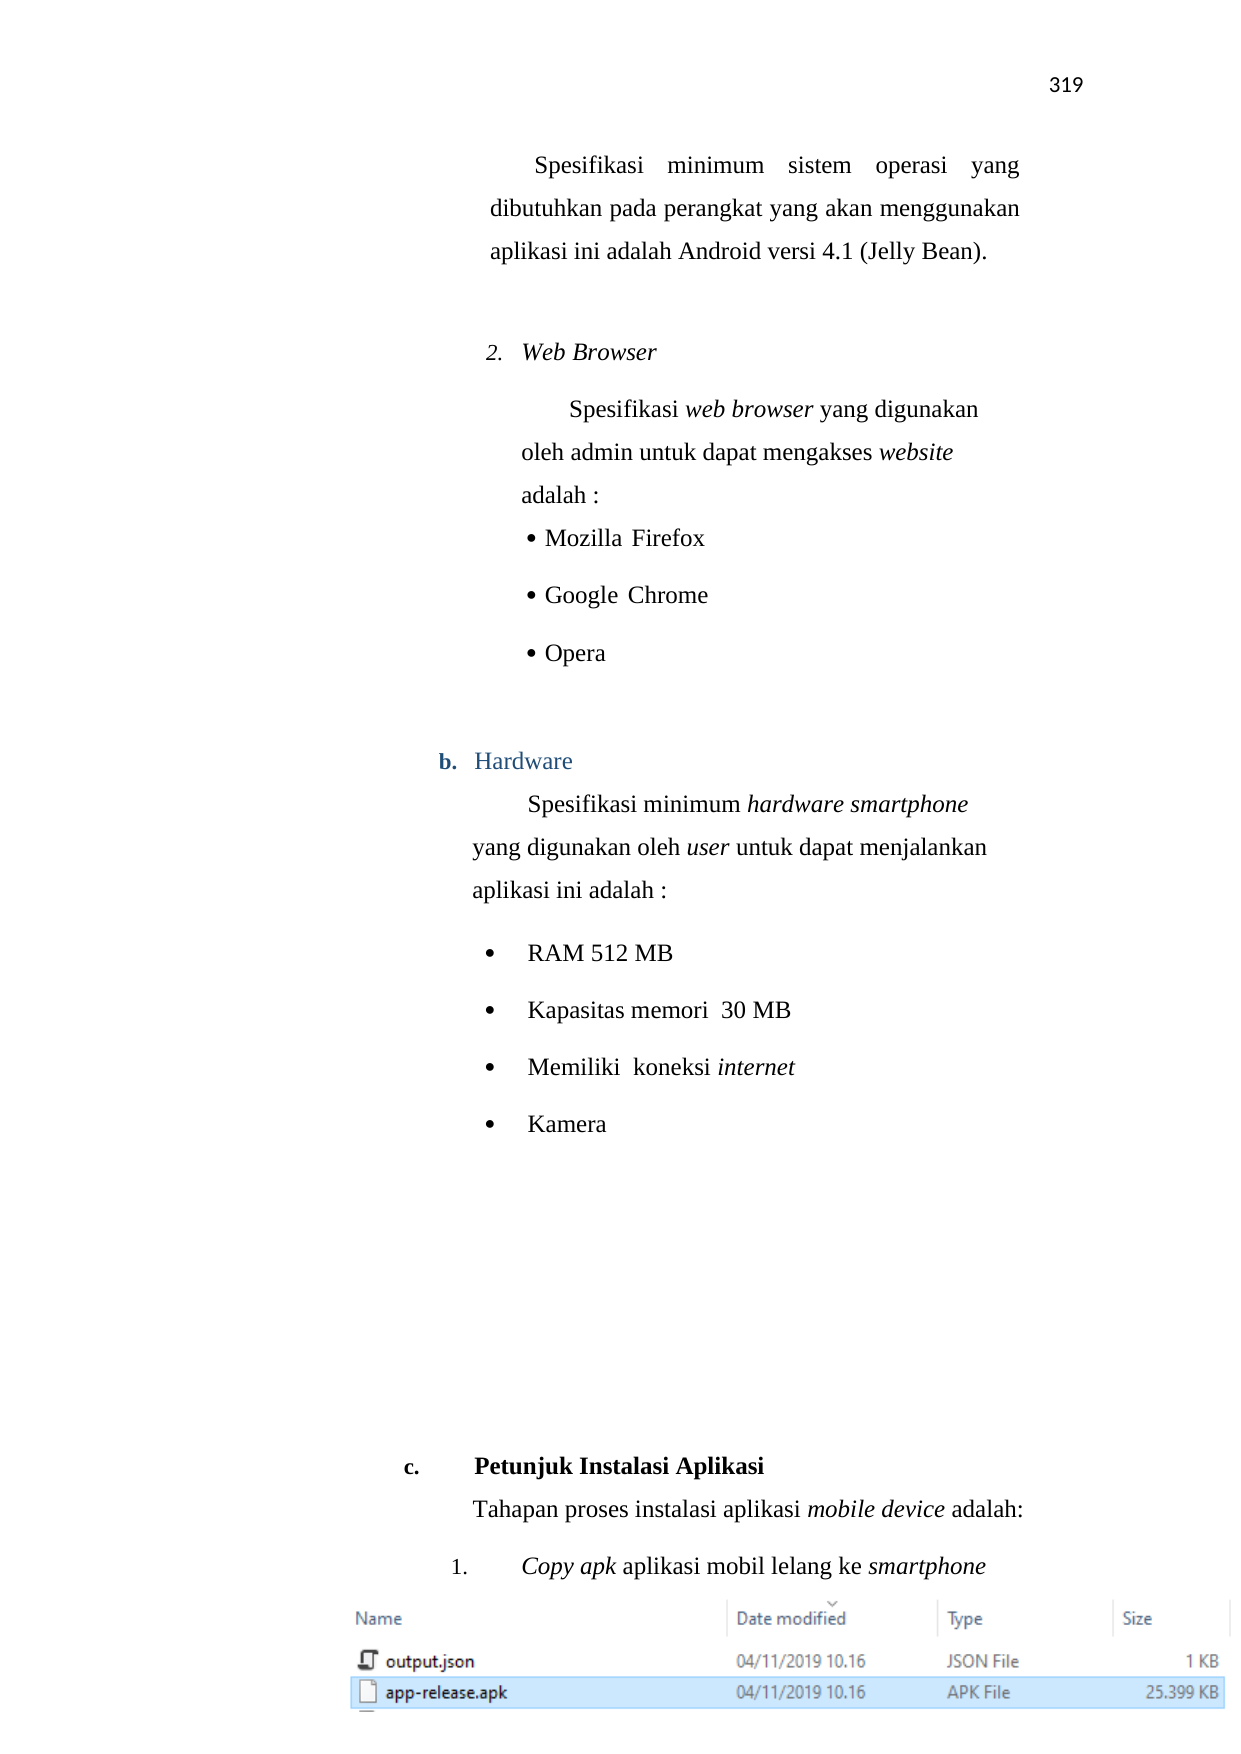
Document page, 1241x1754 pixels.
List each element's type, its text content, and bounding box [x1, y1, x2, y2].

subtitle Hardware [439, 746, 1020, 775]
list Copy apk aplikasi mobil lelang ke smartphone [451, 1551, 1020, 1580]
list Kamera [486, 1109, 1020, 1138]
list RAM 512 MB [486, 938, 1020, 967]
list Kapasitas memori 30 MB [486, 995, 1020, 1024]
list Tahapan proses instalasi aplikasi mobile device adalah: [310, 1494, 1100, 1523]
text Spesifikasi web browser yang digunakan oleh admin untuk dapat mengakses website adalah : [521, 394, 1020, 509]
list Google Chrome [527, 581, 1020, 609]
list Memiliki koneksi internet [486, 1052, 1020, 1081]
picture [339, 1594, 1231, 1712]
text Spesifikasi minimum sistem operasi yang dibutuhkan pada perangkat yang akan menggunakan aplikasi ini adalah Android versi 4.1 (Jelly Bean). [490, 150, 1020, 265]
list Mozilla Firefox [527, 523, 1020, 552]
list Petunjuk Instalasi Aplikasi [403, 1451, 1020, 1480]
list Opera [527, 638, 1020, 666]
list Web Browser [486, 337, 1020, 366]
text Spesifikasi minimum hardware smartphone yang digunakan oleh user untuk dapat menjalankan aplikasi ini adalah : [472, 789, 1020, 904]
